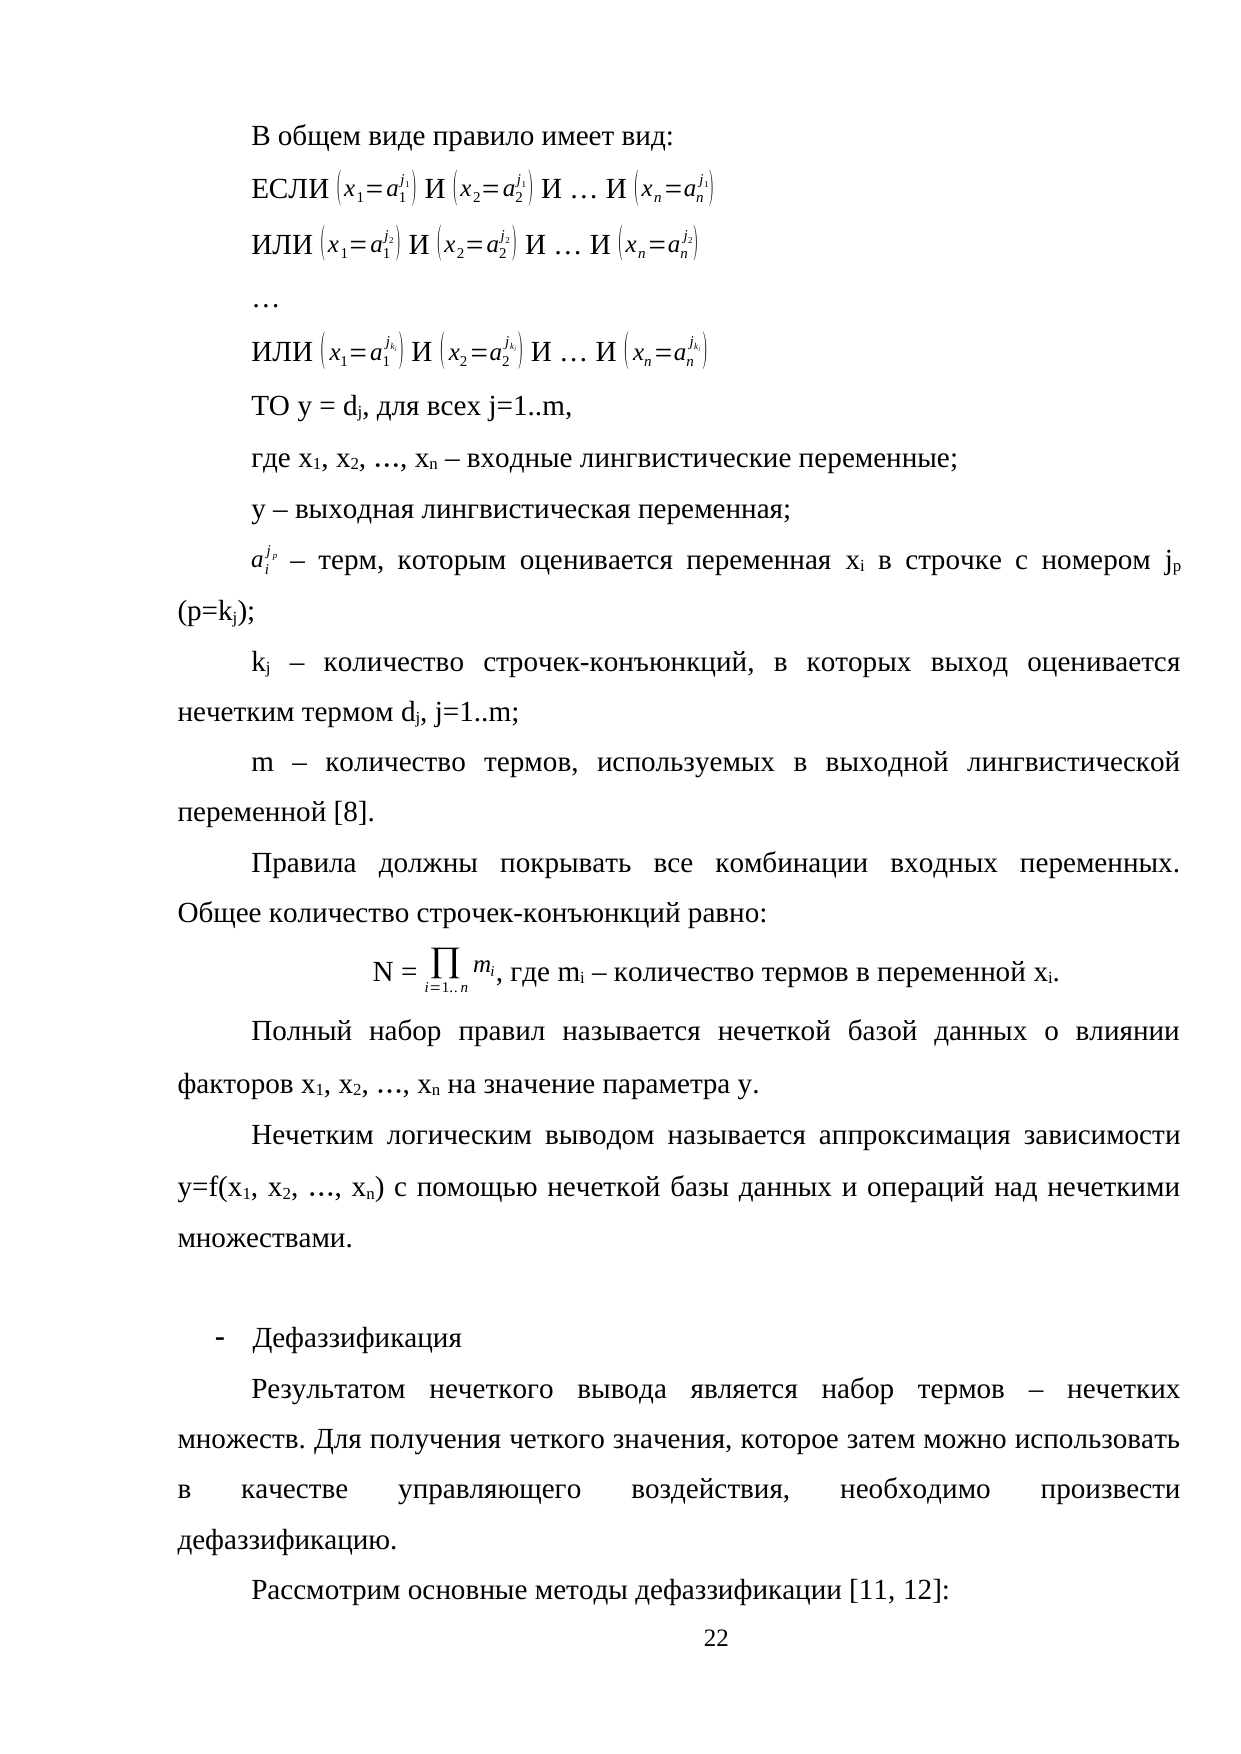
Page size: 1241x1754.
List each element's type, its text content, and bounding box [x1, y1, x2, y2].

text … [177, 280, 1181, 314]
text – терм, которым оценивается переменная xi в строчке с номером jp (p=kj); [177, 541, 1181, 627]
text kj – количество строчек-конъюнкций, в которых выход оценивается нечетким термом dj, j=1..m; [177, 644, 1181, 727]
text y – выходная лингвистическая переменная; [177, 491, 1181, 524]
text ИЛИ И И … И [177, 330, 1181, 371]
subtitle Дефаззификация [215, 1321, 1181, 1354]
text m – количество термов, используемых в выходной лингвистической переменной [8]. [177, 744, 1181, 828]
text Правила должны покрывать все комбинации входных переменных. Общее количество строчек-конъюнкций равно: [177, 845, 1181, 929]
text ЕСЛИ И И … И [177, 168, 1181, 207]
text ИЛИ И И … И [177, 224, 1181, 263]
text Нечетким логическим выводом называется аппроксимация зависимости y=f(x1, x2, …, xn) с помощью нечеткой базы данных и операций над нечеткими множествами. [177, 1117, 1181, 1253]
text Результатом нечеткого вывода является набор термов – нечетких множеств. Для получения четкого значения, которое затем можно использовать в качестве управляющего воздействия, необходимо произвести дефаззификацию. [177, 1371, 1181, 1555]
text где x1, x2, …, xn – входные лингвистические переменные; [177, 438, 1181, 473]
text N = , где mi – количество термов в переменной xi. [177, 946, 1181, 996]
text ТО y = dj, для всех j=1..m, [177, 388, 1181, 421]
text Рассмотрим основные методы дефаззификации [11, 12]: [177, 1572, 1181, 1606]
text В общем виде правило имеет вид: [177, 118, 1181, 152]
text Полный набор правил называется нечеткой базой данных о влиянии факторов x1, x2, …, xn на значение параметра y. [177, 1013, 1181, 1099]
